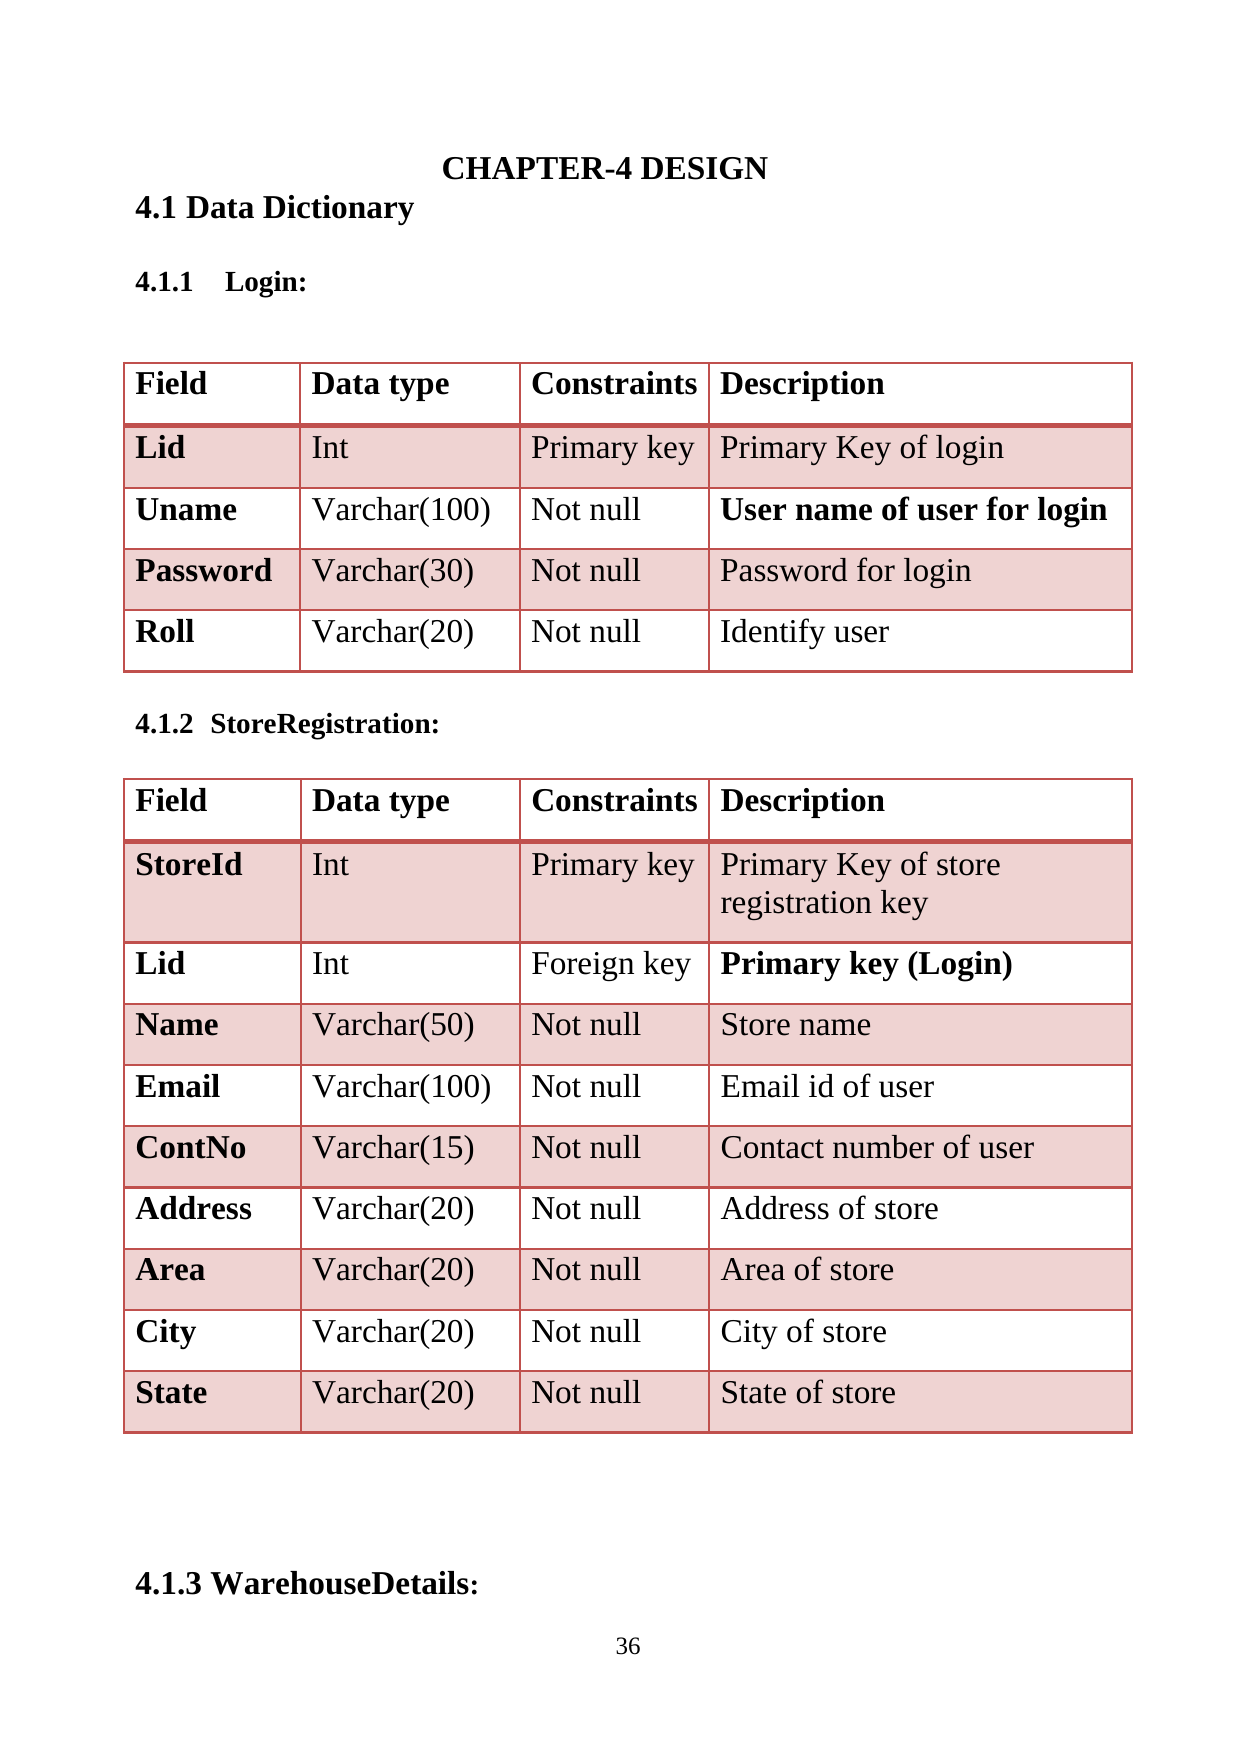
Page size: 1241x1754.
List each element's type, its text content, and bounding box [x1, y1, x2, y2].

table_cell Password for login [710, 550, 1131, 609]
table_cell Primary key (Login) [710, 944, 1131, 1003]
table_cell City of store [710, 1311, 1131, 1370]
table_cell Contact number of user [710, 1127, 1131, 1186]
table_cell Email [125, 1066, 300, 1125]
table_cell Area of store [710, 1250, 1131, 1309]
table_cell Store name [710, 1005, 1131, 1064]
table_cell Varchar(20) [302, 1372, 519, 1431]
text 4.1.3 WarehouseDetails: [135, 1563, 1120, 1602]
table_cell Password [125, 550, 299, 609]
table_header Field [125, 364, 299, 423]
table_cell Primary key [521, 844, 708, 941]
table_cell Not null [521, 1127, 708, 1186]
table_cell Email id of user [710, 1066, 1131, 1125]
table_cell Not null [521, 1005, 708, 1064]
table_cell Not null [521, 489, 708, 548]
table_cell Not null [521, 550, 708, 609]
table_cell Not null [521, 1372, 708, 1431]
table_header Constraints [521, 364, 708, 423]
table_cell Varchar(30) [301, 550, 519, 609]
table_header Description [710, 780, 1131, 839]
table_cell Varchar(20) [302, 1311, 519, 1370]
table_cell Primary Key of store registration key [710, 844, 1131, 941]
table_cell Not null [521, 1250, 708, 1309]
table_cell Not null [521, 1189, 708, 1248]
table_cell Not null [521, 611, 708, 670]
table_cell Varchar(20) [301, 611, 519, 670]
table_cell Uname [125, 489, 299, 548]
list Data Dictionary [135, 187, 1120, 225]
table_cell User name of user for login [710, 489, 1131, 548]
table_cell Varchar(50) [302, 1005, 519, 1064]
table_cell Lid [125, 944, 300, 1003]
table_cell Primary Key of login [710, 428, 1131, 487]
table_header Constraints [521, 780, 708, 839]
table_cell State [125, 1372, 300, 1431]
table_cell Foreign key [521, 944, 708, 1003]
list Login: [135, 264, 1120, 297]
table_cell Varchar(20) [302, 1189, 519, 1248]
table_header Data type [301, 364, 519, 423]
table_header Field [125, 780, 300, 839]
table_cell StoreId [125, 844, 300, 941]
table_cell State of store [710, 1372, 1131, 1431]
table_cell Identify user [710, 611, 1131, 670]
table_cell Varchar(100) [301, 489, 519, 548]
table_cell Primary key [521, 428, 708, 487]
table_cell Address [125, 1189, 300, 1248]
table_cell Roll [125, 611, 299, 670]
table_cell Varchar(20) [302, 1250, 519, 1309]
table_header Description [710, 364, 1131, 423]
table_cell ContNo [125, 1127, 300, 1186]
table_cell Lid [125, 428, 299, 487]
table_cell City [125, 1311, 300, 1370]
table_header Data type [302, 780, 519, 839]
list StoreRegistration: [135, 706, 1120, 739]
table_cell Varchar(100) [302, 1066, 519, 1125]
table_cell Int [301, 428, 519, 487]
table_cell Name [125, 1005, 300, 1064]
table_cell Int [302, 944, 519, 1003]
table_cell Int [302, 844, 519, 941]
text CHAPTER-4 DESIGN [135, 149, 1120, 187]
table_cell Area [125, 1250, 300, 1309]
table_cell Not null [521, 1066, 708, 1125]
table_cell Varchar(15) [302, 1127, 519, 1186]
table_cell Address of store [710, 1189, 1131, 1248]
table_cell Not null [521, 1311, 708, 1370]
